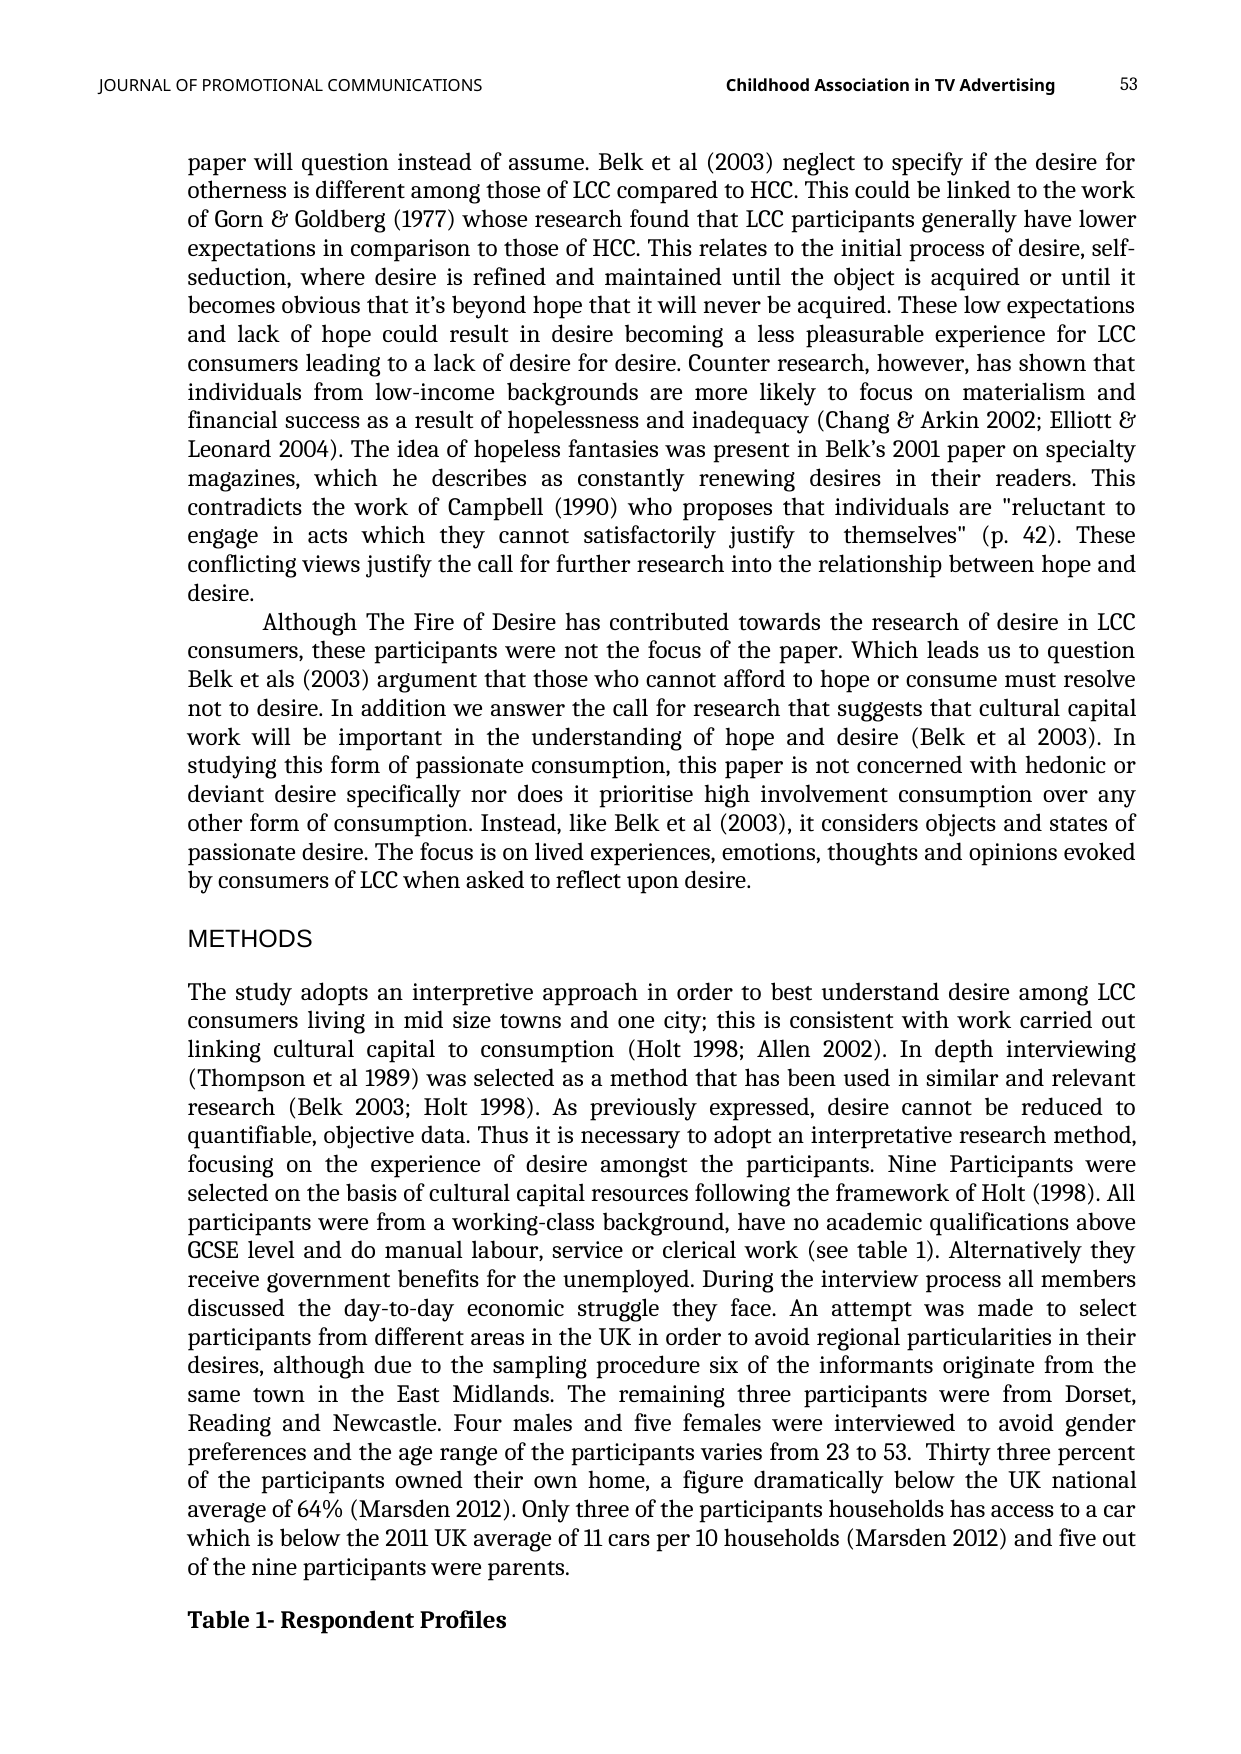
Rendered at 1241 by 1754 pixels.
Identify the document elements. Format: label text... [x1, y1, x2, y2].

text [187, 148, 1138, 608]
text Although The Fire of Desire has contributed towards the research of desire in LCC consumers, these participants were not the focus of the paper. Which leads us to question Belk et als (2003) argument that those who cannot afford to hope or consume must resolve not to desire. In addition we answer the call for research that suggests that cultural capital work will be important in the understanding of hope and desire (Belk et al 2003). In studying this form of passionate consumption, this paper is not concerned with hedonic or deviant desire specifically nor does it prioritise high involvement consumption over any other form of consumption. Instead, like Belk et al (2003), it considers objects and states of passionate desire. The focus is on lived experiences, emotions, thoughts and opinions evoked by consumers of LCC when asked to reflect upon desire. [187, 608, 1138, 895]
text METHODS [187, 924, 1074, 953]
text Table 1- Respondent Profiles [187, 1606, 1138, 1635]
text The study adopts an interpretive approach in order to best understand desire among LCC consumers living in mid size towns and one city; this is consistent with work carried out linking cultural capital to consumption (Holt 1998; Allen 2002). In depth interviewing (Thompson et al 1989) was selected as a method that has been used in similar and relevant research (Belk 2003; Holt 1998). As previously expressed, desire cannot be reduced to quantifiable, objective data. Thus it is necessary to adopt an interpretative research method, focusing on the experience of desire amongst the participants. Nine Participants were selected on the basis of cultural capital resources following the framework of Holt (1998). All participants were from a working-class background, have no academic qualifications above GCSE level and do manual labour, service or clerical work (see table 1). Alternatively they receive government benefits for the unemployed. During the interview process all members discussed the day-to-day economic struggle they face. An attempt was made to select participants from different areas in the UK in order to avoid regional particularities in their desires, although due to the sampling procedure six of the informants originate from the same town in the East Midlands. The remaining three participants were from Dorset, Reading and Newcastle. Four males and five females were interviewed to avoid gender preferences and the age range of the participants varies from 23 to 53. Thirty three percent of the participants owned their own home, a figure dramatically below the UK national average of 64% (Marsden 2012). Only three of the participants households has access to a car which is below the 2011 UK average of 11 cars per 10 households (Marsden 2012) and five out of the nine participants were parents. [187, 978, 1138, 1581]
